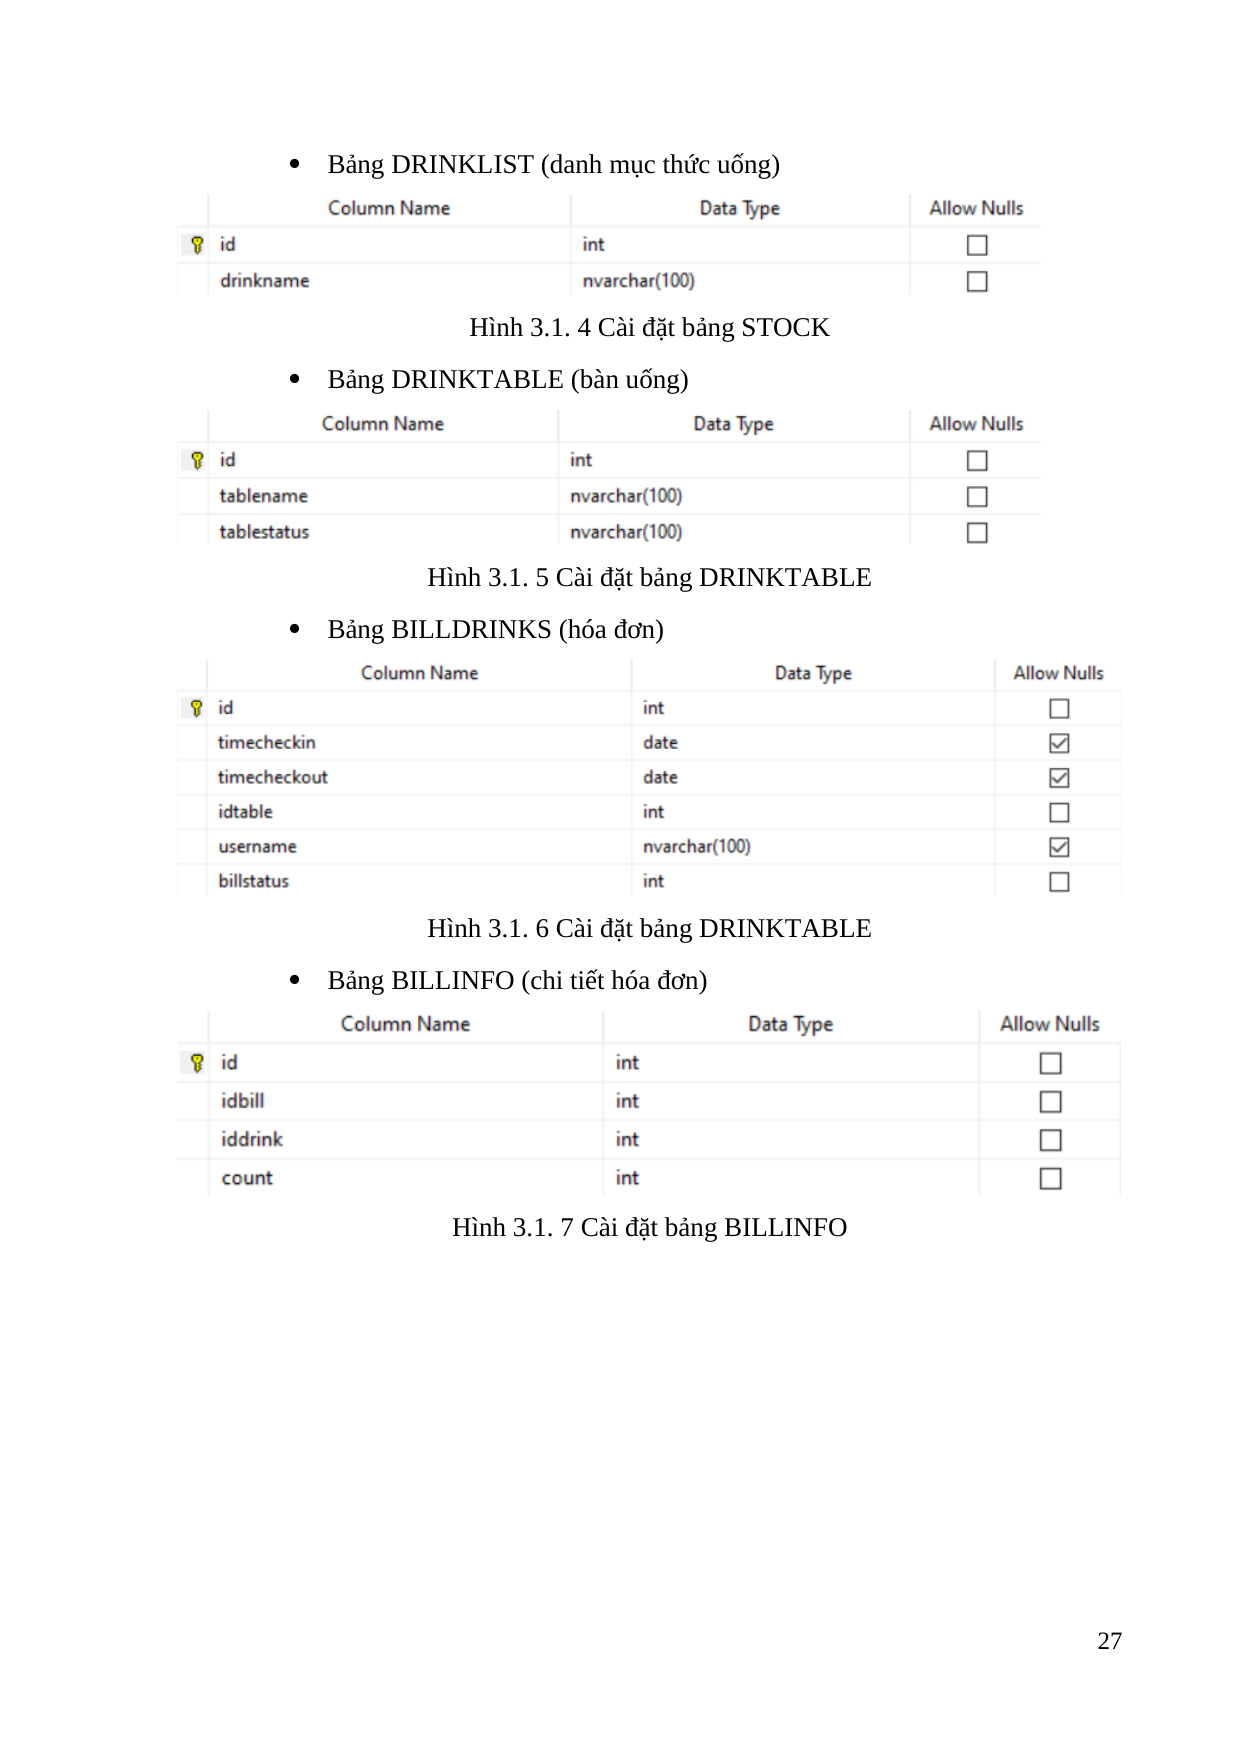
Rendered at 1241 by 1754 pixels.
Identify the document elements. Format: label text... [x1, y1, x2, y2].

text Hình 3.1. 7 Cài đặt bảng BILLINFO [177, 1211, 1122, 1242]
text Hình 3.1. 4 Cài đặt bảng STOCK [177, 311, 1122, 342]
text Hình 3.1. 6 Cài đặt bảng DRINKTABLE [177, 912, 1122, 943]
list Bảng DRINKTABLE (bàn uống) [290, 363, 1122, 394]
text Hình 3.1. 5 Cài đặt bảng DRINKTABLE [177, 561, 1122, 592]
list Bảng BILLINFO (chi tiết hóa đơn) [290, 964, 1122, 995]
list Bảng BILLDRINKS (hóa đơn) [290, 613, 1122, 644]
list Bảng DRINKLIST (danh mục thức uống) [290, 148, 1122, 179]
